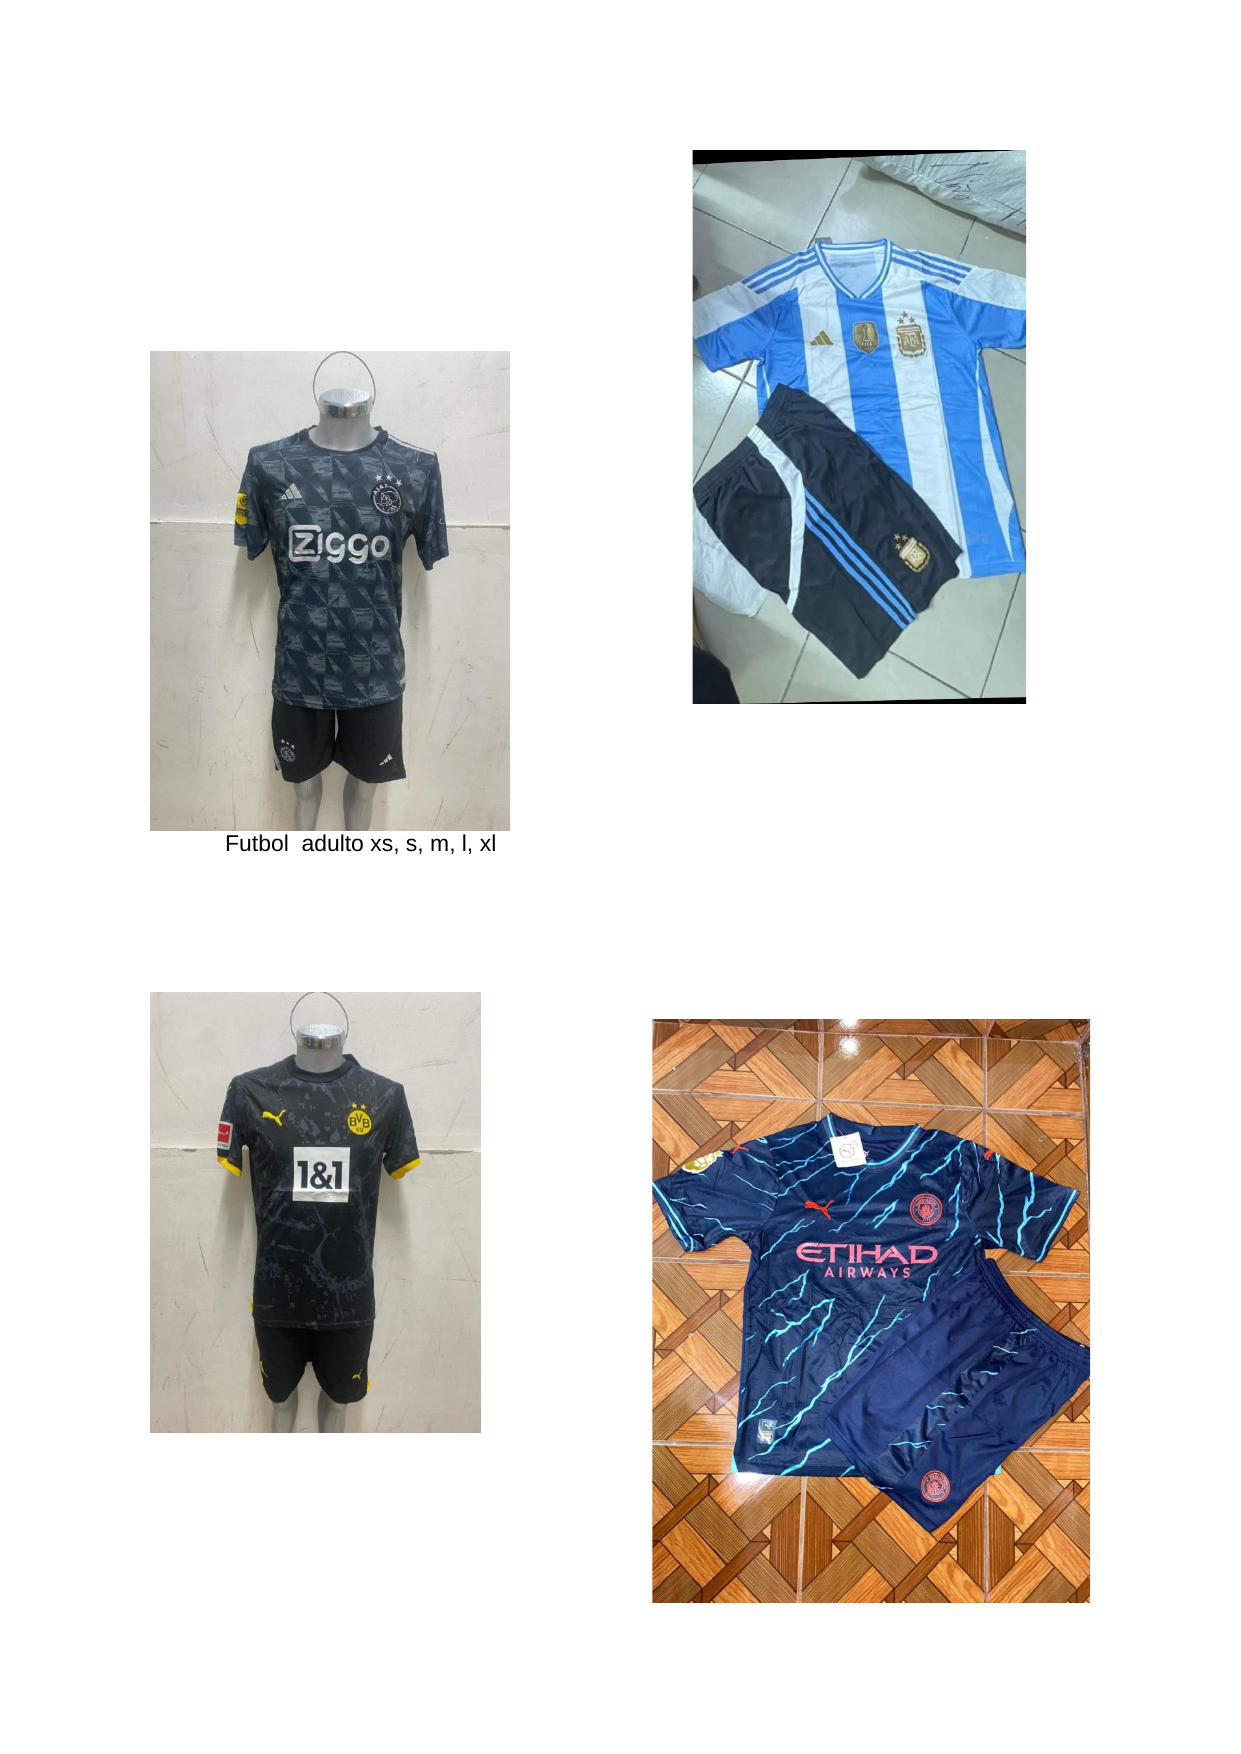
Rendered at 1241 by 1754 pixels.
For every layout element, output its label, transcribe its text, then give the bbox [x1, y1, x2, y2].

picture [150, 992, 481, 1433]
picture [692, 150, 1027, 704]
picture [652, 1019, 1091, 1603]
picture [150, 351, 511, 831]
